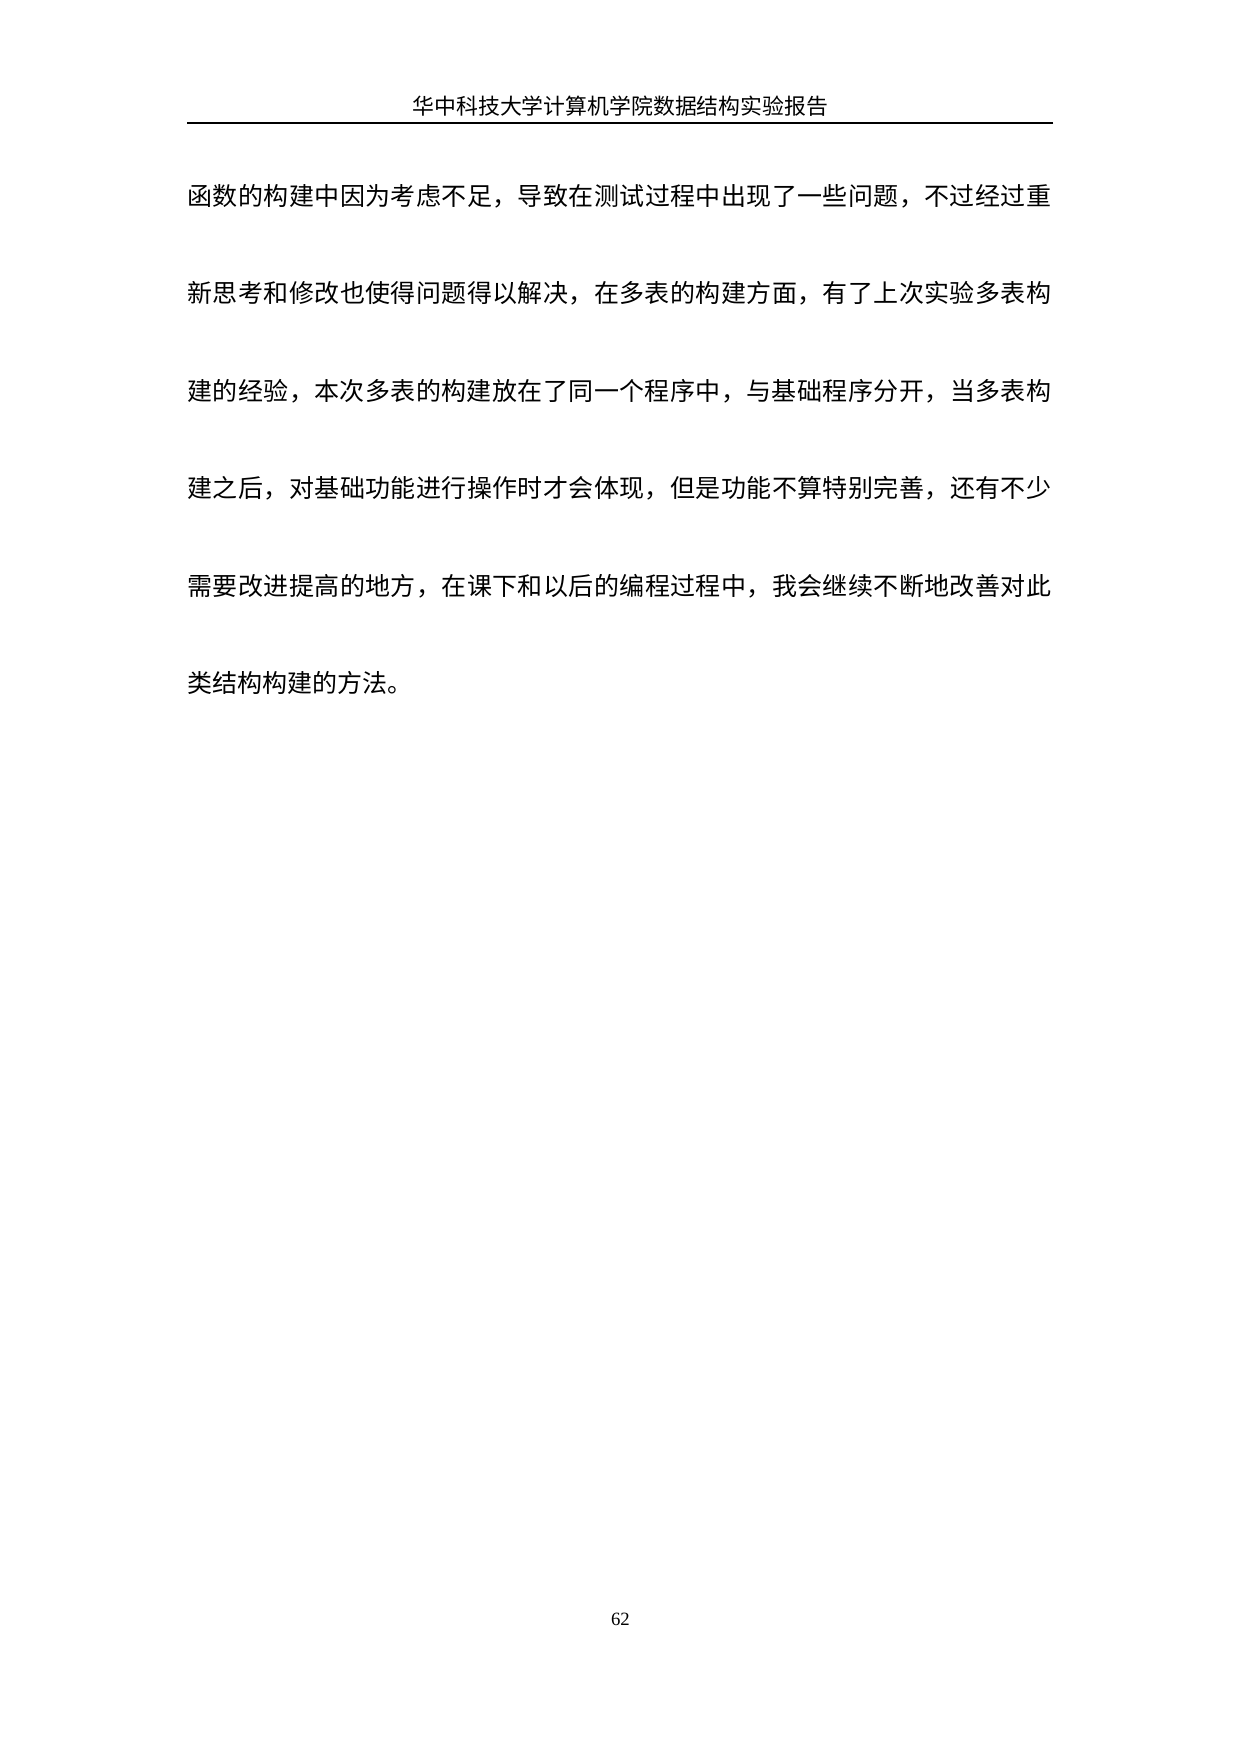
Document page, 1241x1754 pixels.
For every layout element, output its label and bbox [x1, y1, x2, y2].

text [187, 162, 1053, 714]
